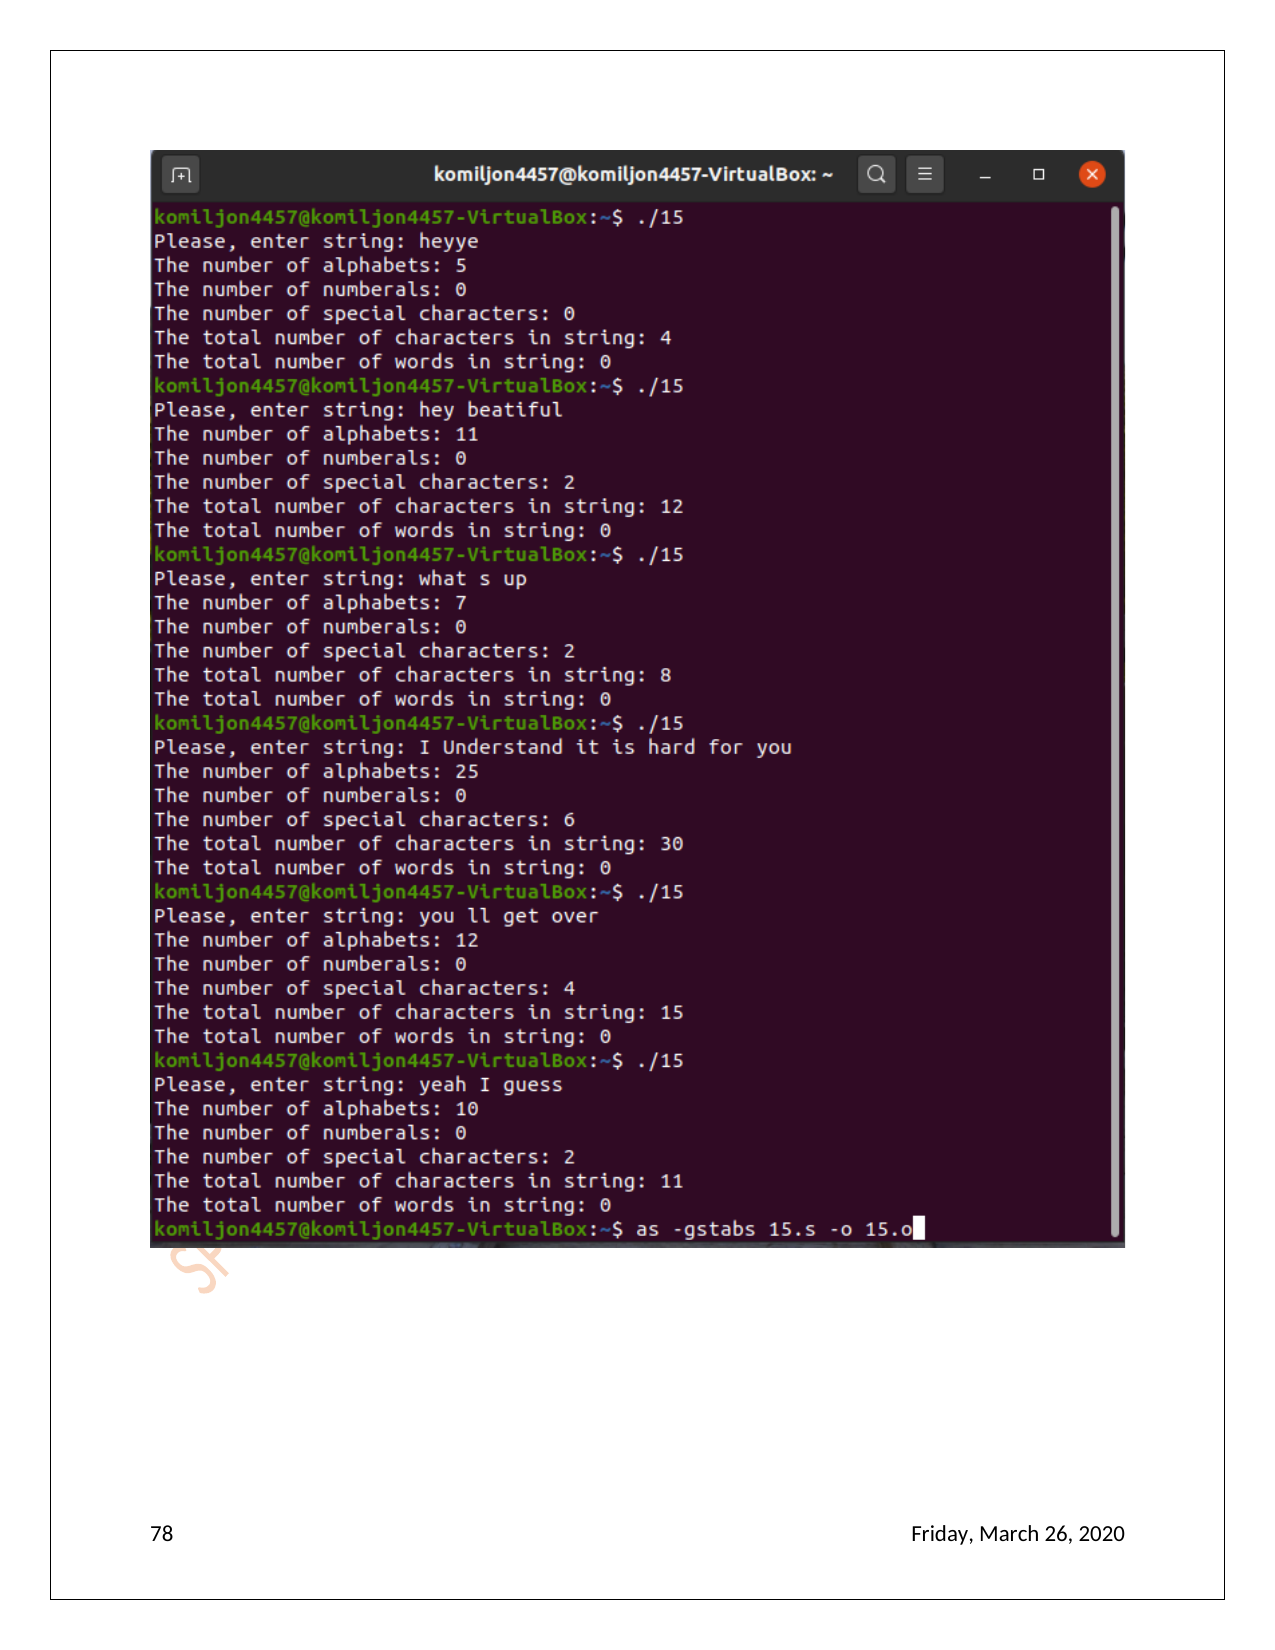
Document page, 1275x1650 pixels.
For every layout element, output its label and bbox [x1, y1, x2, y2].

picture [150, 150, 1125, 1248]
